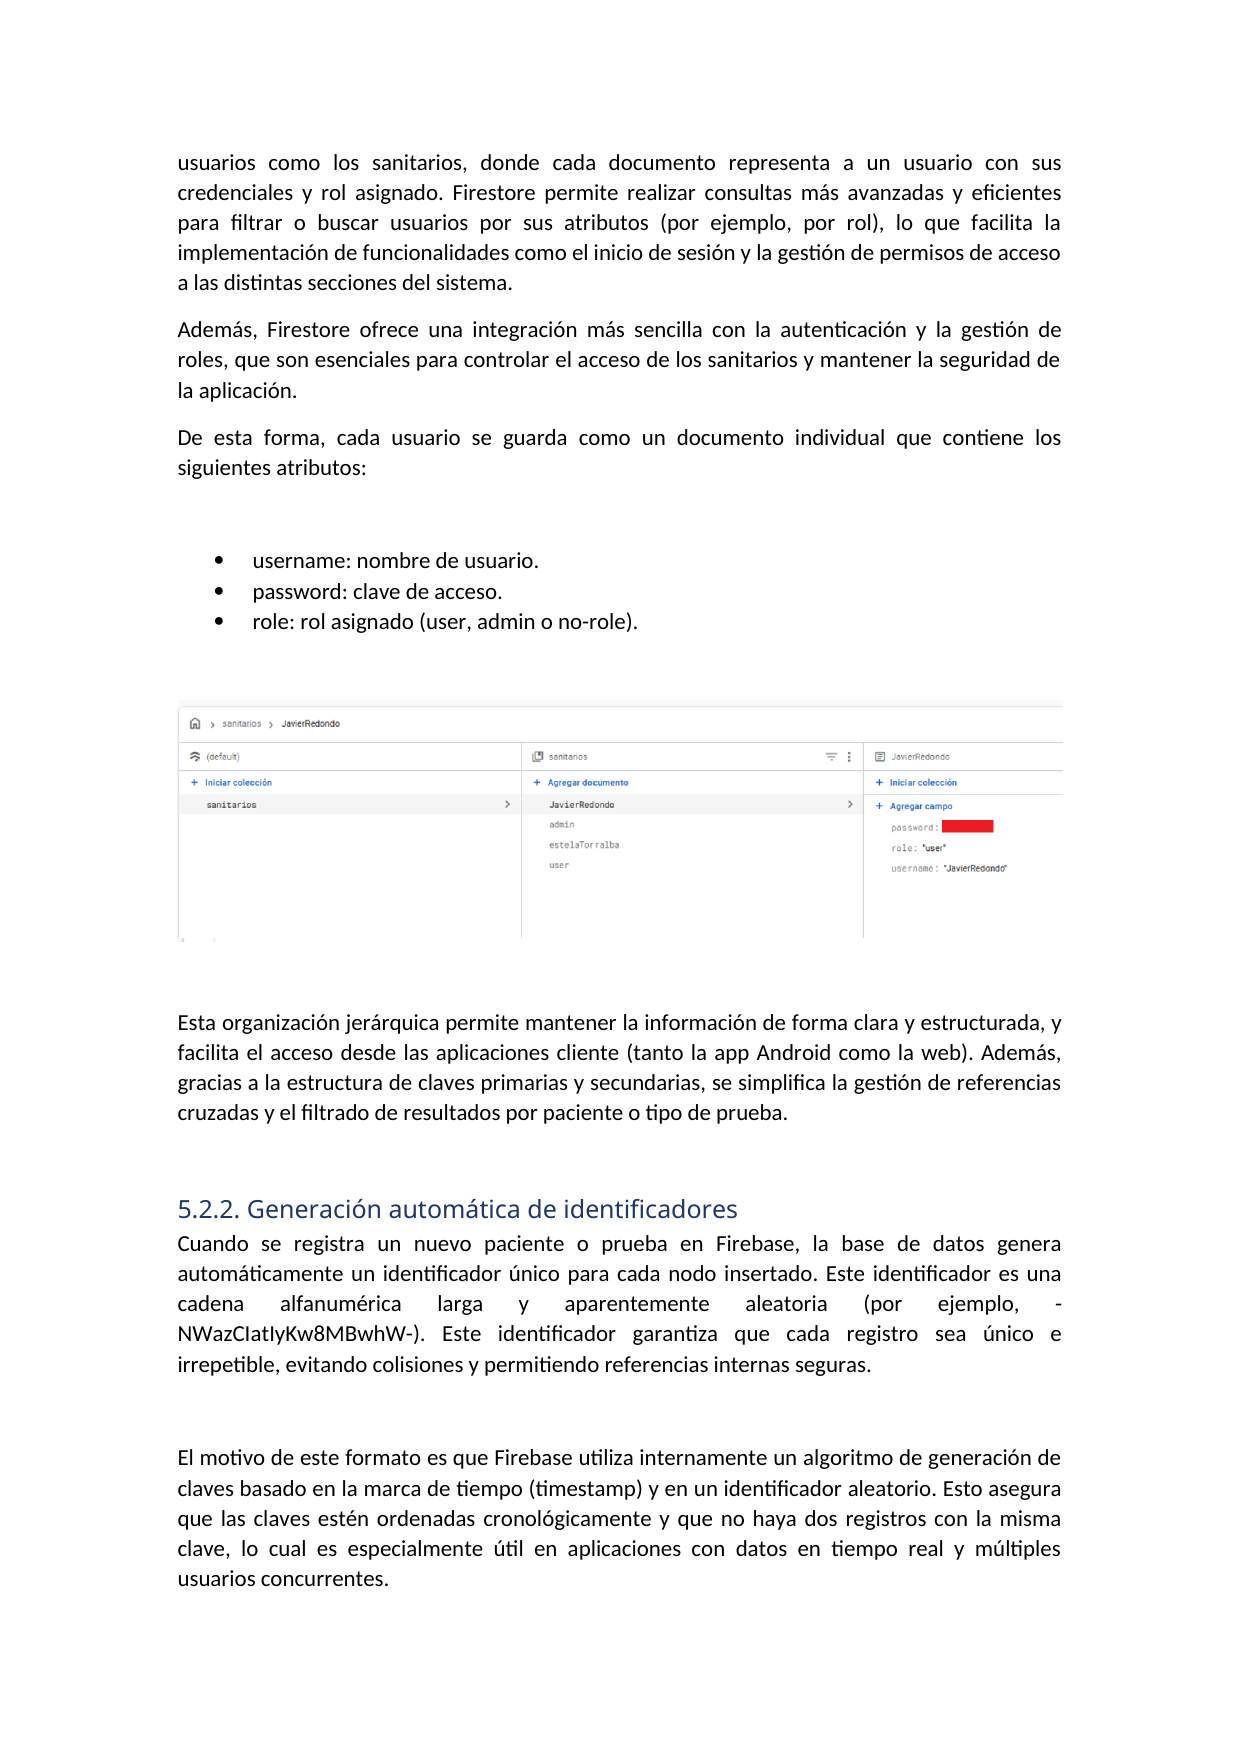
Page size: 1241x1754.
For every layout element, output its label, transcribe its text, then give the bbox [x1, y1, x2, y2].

picture [177, 700, 1063, 942]
text Además, Firestore ofrece una integración más sencilla con la autenticación y la gestión de roles, que son esenciales para controlar el acceso de los sanitarios y mantener la seguridad de la aplicación. [177, 315, 1063, 404]
text El motivo de este formato es que Firebase utiliza internamente un algoritmo de generación de claves basado en la marca de tiempo (timestamp) y en un identificador aleatorio. Esto asegura que las claves estén ordenadas cronológicamente y que no haya dos registros con la misma clave, lo cual es especialmente útil en aplicaciones con datos en tiempo real y múltiples usuarios concurrentes. [177, 1443, 1063, 1592]
subtitle 5.2.2. Generación automática de identificadores [177, 1192, 1063, 1226]
list username: nombre de usuario. [215, 547, 1063, 574]
text De esta forma, cada usuario se guarda como un documento individual que contiene los siguientes atributos: [177, 423, 1063, 481]
text Cuando se registra un nuevo paciente o prueba en Firebase, la base de datos genera automáticamente un identificador único para cada nodo insertado. Este identificador es una cadena alfanumérica larga y aparentemente aleatoria (por ejemplo, -NWazCIatIyKw8MBwhW-). Este identificador garantiza que cada registro sea único e irrepetible, evitando colisiones y permitiendo referencias internas seguras. [177, 1229, 1063, 1378]
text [177, 148, 1063, 296]
text Esta organización jerárquica permite mantener la información de forma clara y estructurada, y facilita el acceso desde las aplicaciones cliente (tanto la app Android como la web). Además, gracias a la estructura de claves primarias y secundarias, se simplifica la gestión de referencias cruzadas y el filtrado de resultados por paciente o tipo de prueba. [177, 1008, 1063, 1126]
list role: rol asignado (user, admin o no-role). [215, 607, 1063, 635]
list password: clave de acceso. [215, 577, 1063, 605]
